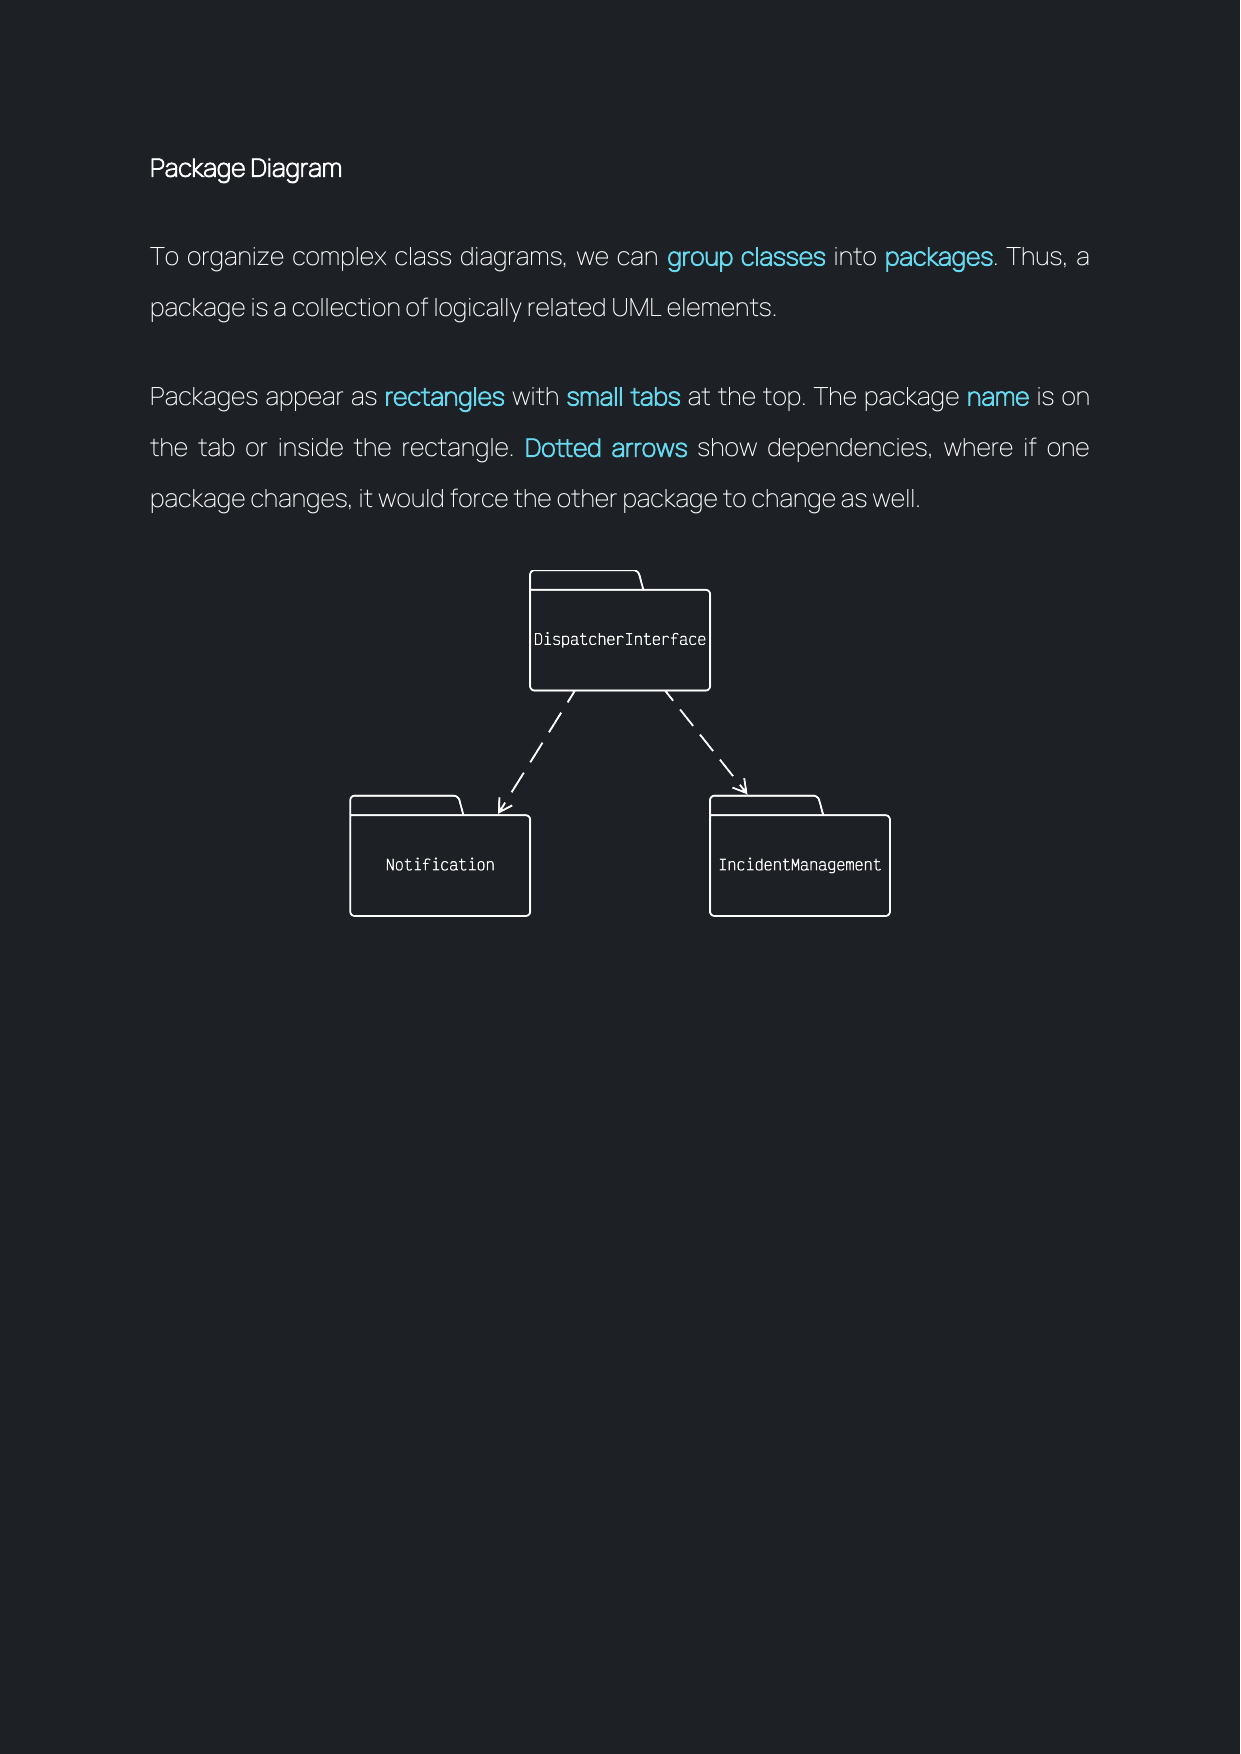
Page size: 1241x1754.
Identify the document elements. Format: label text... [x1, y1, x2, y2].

text To organize complex class diagrams, we can group classes into packages. Thus, a package is a collection of logically related UML elements. [150, 239, 1090, 324]
subtitle Package Diagram [150, 150, 1090, 184]
picture [349, 570, 891, 917]
text Packages appear as rectangles with small tabs at the top. The package name is on the tab or inside the rectangle. Dotted arrows show dependencies, where if one package changes, it would force the other package to change as well. [150, 379, 1090, 515]
